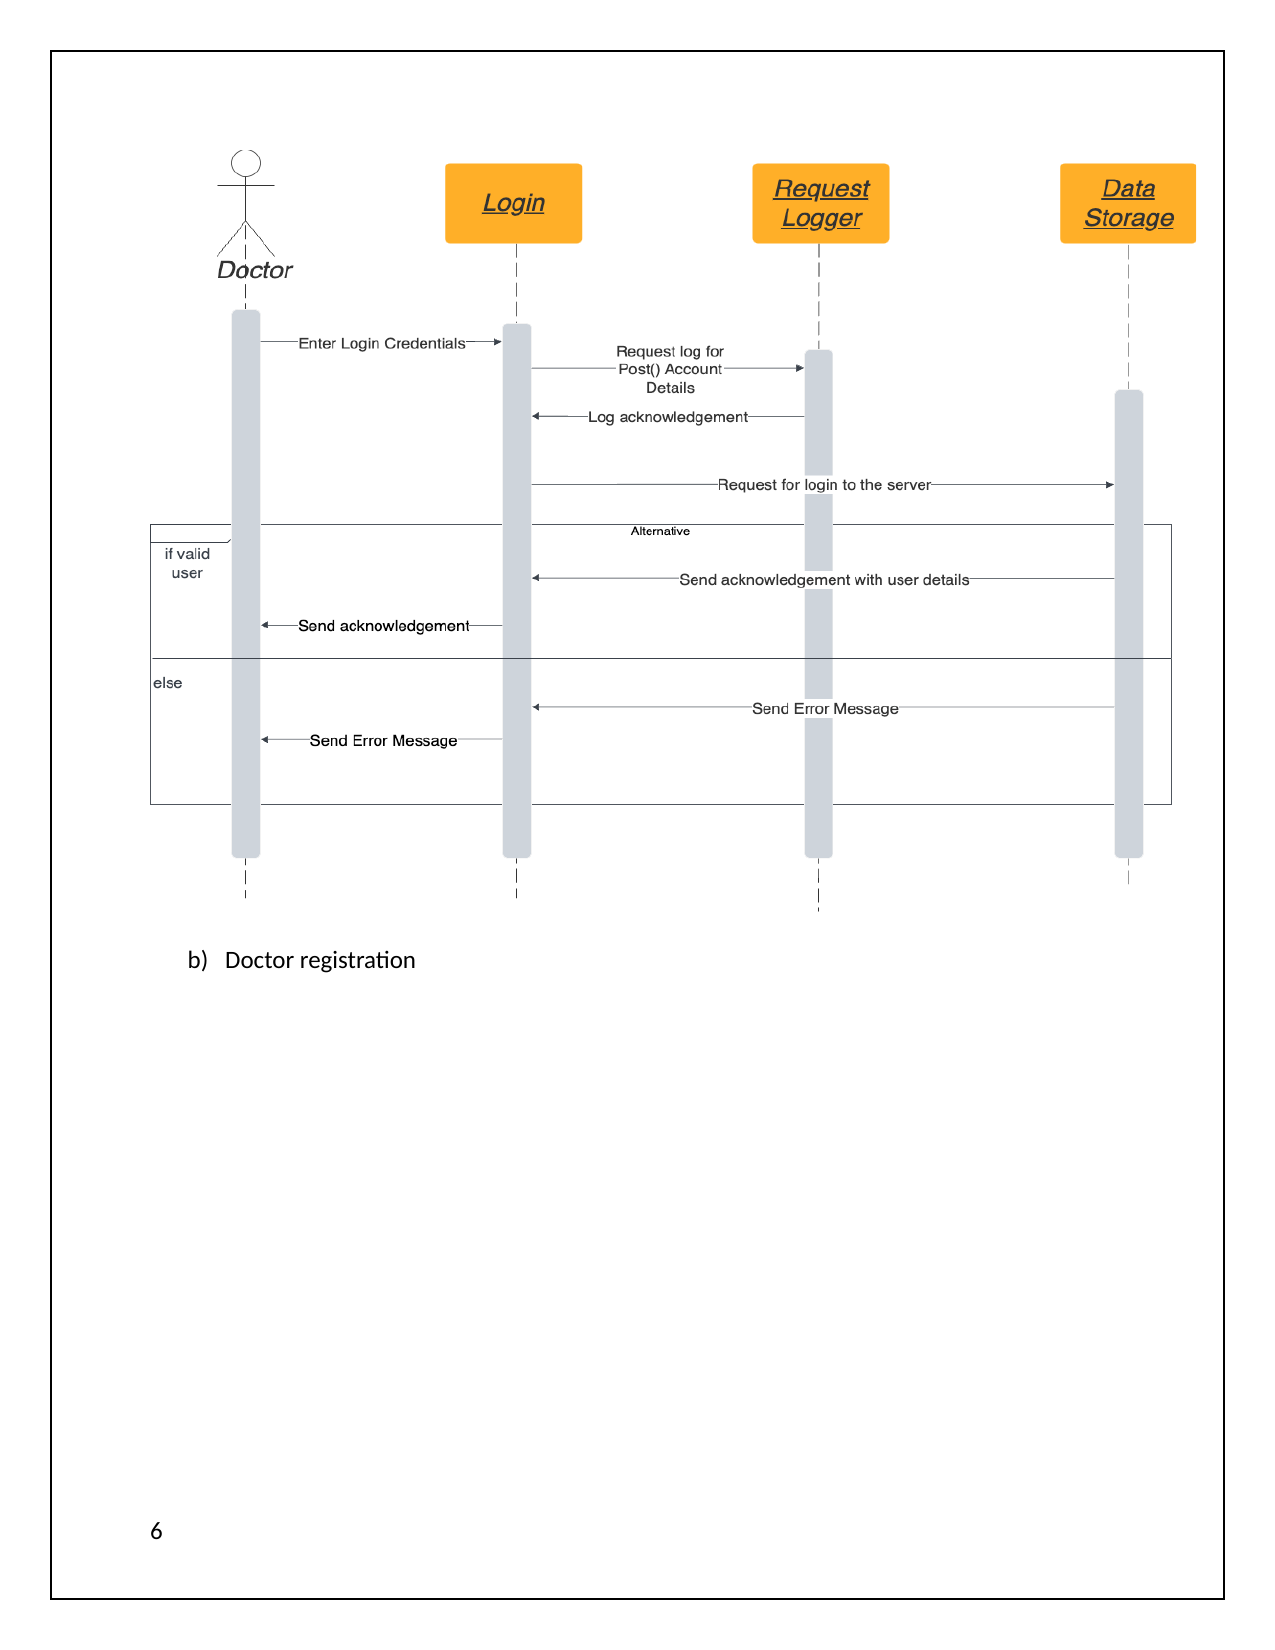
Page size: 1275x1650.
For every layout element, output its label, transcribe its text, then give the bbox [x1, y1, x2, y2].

list Doctor registration [187, 944, 1125, 974]
picture [150, 150, 1197, 914]
